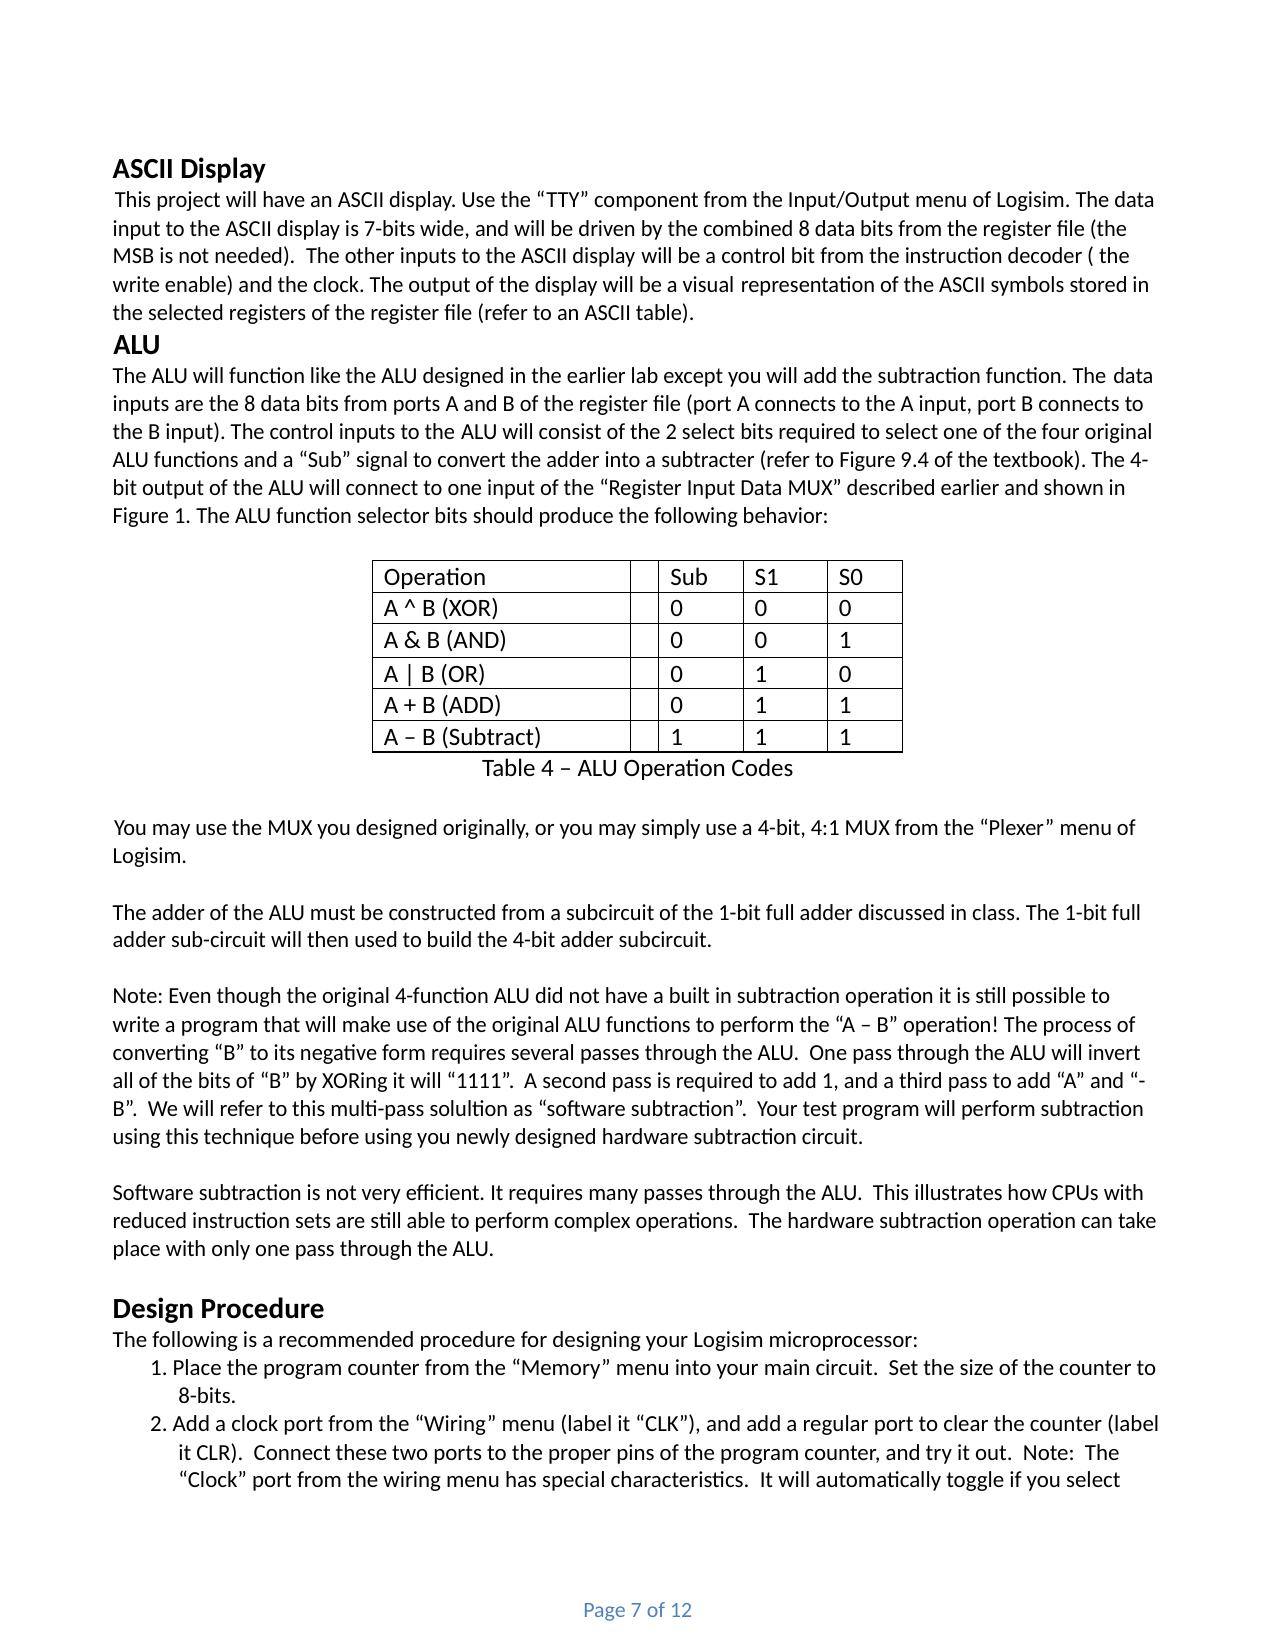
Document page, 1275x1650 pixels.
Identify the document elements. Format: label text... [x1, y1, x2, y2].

table_cell 0 [744, 624, 827, 657]
text This project will have an ASCII display. Use the “TTY” component from the Input/Output menu of Logisim. The data input to the ASCII display is 7-bits wide, and will be driven by the combined 8 data bits from the register file (the MSB is not needed). The other inputs to the ASCII display will be a control bit from the instruction decoder ( the write enable) and the clock. The output of the display will be a visual representation of the ASCII symbols stored in the selected registers of the register file (refer to an ASCII table). [112, 186, 1162, 326]
text ASCII Display [112, 150, 1162, 186]
table_cell 0 [828, 658, 902, 688]
table_cell A | B (OR) [373, 658, 630, 688]
text ALU [112, 326, 1162, 361]
text Note: Even though the original 4-function ALU did not have a built in subtraction operation it is still possible to write a program that will make use of the original ALU functions to perform the “A – B” operation! The process of converting “B” to its negative form requires several passes through the ALU. One pass through the ALU will invert all of the bits of “B” by XORing it will “1111”. A second pass is required to add 1, and a third pass to add “A” and “-B”. We will refer to this multi-pass solultion as “software subtraction”. Your test program will perform subtraction using this technique before using you newly designed hardware subtraction circuit. [112, 982, 1162, 1150]
text The following is a recommended procedure for designing your Logisim microprocessor: [112, 1326, 1162, 1353]
text The ALU will function like the ALU designed in the earlier lab except you will add the subtraction function. The data inputs are the 8 data bits from ports A and B of the register file (port A connects to the A input, port B connects to the B input). The control inputs to the ALU will consist of the 2 select bits required to select one of the four original ALU functions and a “Sub” signal to convert the adder into a subtracter (refer to Figure 9.4 of the textbook). The 4-bit output of the ALU will connect to one input of the “Register Input Data MUX” described earlier and shown in Figure 1. The ALU function selector bits should produce the following behavior: [112, 361, 1162, 529]
table_cell [631, 689, 658, 720]
text 1. Place the program counter from the “Memory” menu into your main circuit. Set the size of the counter to 8-bits. [150, 1353, 1162, 1409]
table_header S0 [828, 561, 902, 592]
table_cell [631, 658, 658, 688]
table_cell 1 [828, 689, 902, 720]
table_cell [631, 721, 658, 751]
table_cell 0 [744, 593, 827, 623]
table_cell 0 [659, 658, 743, 688]
table_cell 1 [744, 658, 827, 688]
table_cell A + B (ADD) [373, 689, 630, 720]
text You may use the MUX you designed originally, or you may simply use a 4-bit, 4:1 MUX from the “Plexer” menu of Logisim. [112, 813, 1162, 869]
table_cell 1 [828, 624, 902, 657]
text Software subtraction is not very efficient. It requires many passes through the ALU. This illustrates how CPUs with reduced instruction sets are still able to perform complex operations. The hardware subtraction operation can take place with only one pass through the ALU. [112, 1178, 1162, 1262]
table_cell 0 [659, 624, 743, 657]
table_cell 1 [744, 721, 827, 751]
text Design Procedure [112, 1290, 1162, 1326]
table_cell [631, 624, 658, 657]
table_header [631, 561, 658, 592]
table_cell 1 [744, 689, 827, 720]
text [150, 1409, 1162, 1494]
table_header Sub [659, 561, 743, 592]
table_cell [631, 593, 658, 623]
table_cell 1 [828, 721, 902, 751]
table_cell A & B (AND) [373, 624, 630, 657]
text Table 4 – ALU Operation Codes [112, 752, 1162, 783]
text The adder of the ALU must be constructed from a subcircuit of the 1-bit full adder discussed in class. The 1-bit full adder sub-circuit will then used to build the 4-bit adder subcircuit. [112, 898, 1162, 954]
table_cell 0 [659, 593, 743, 623]
table_cell A ^ B (XOR) [373, 593, 630, 623]
table_header Operation [373, 561, 630, 592]
table_header S1 [744, 561, 827, 592]
table_cell 1 [659, 721, 743, 751]
table_cell 0 [659, 689, 743, 720]
table_cell A – B (Subtract) [373, 721, 630, 751]
table_cell 0 [828, 593, 902, 623]
